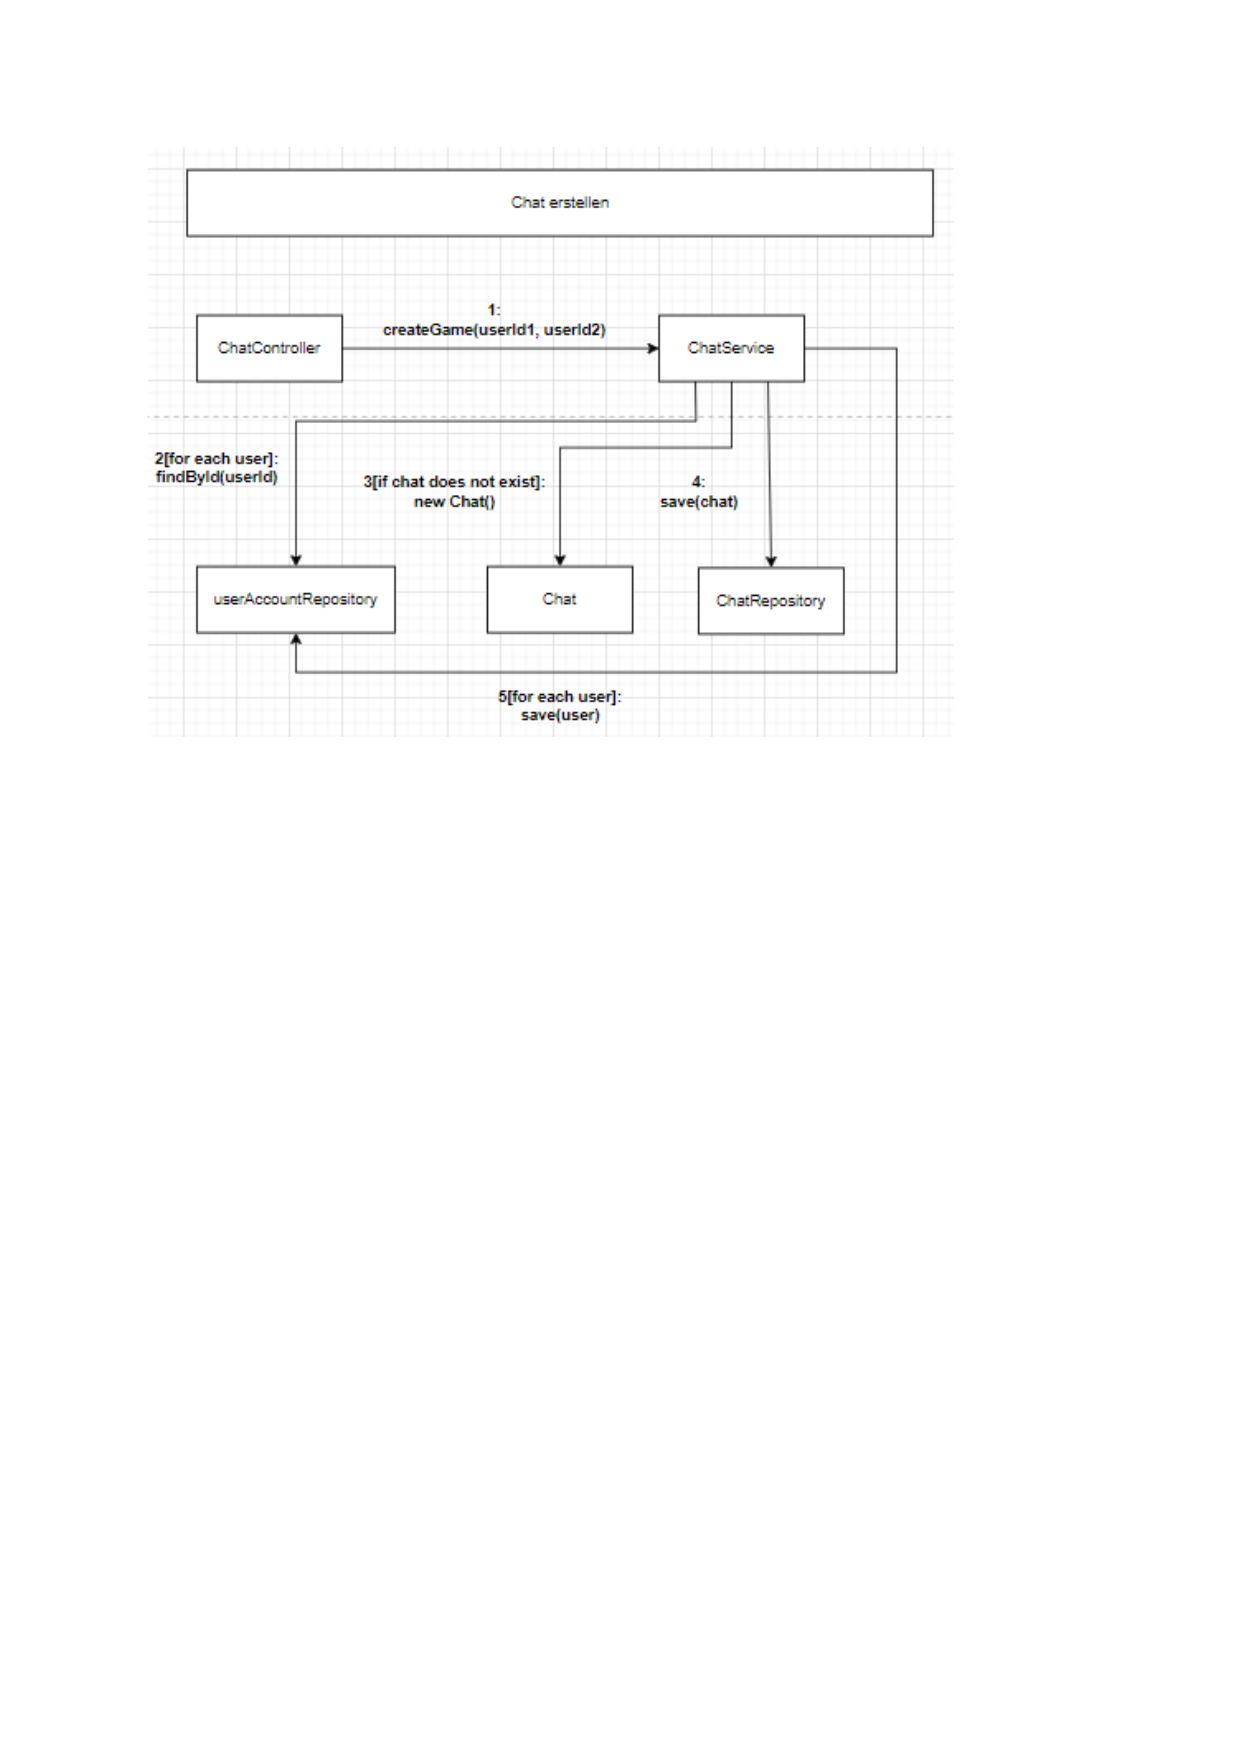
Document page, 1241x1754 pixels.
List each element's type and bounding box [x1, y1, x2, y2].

picture [147, 147, 954, 737]
